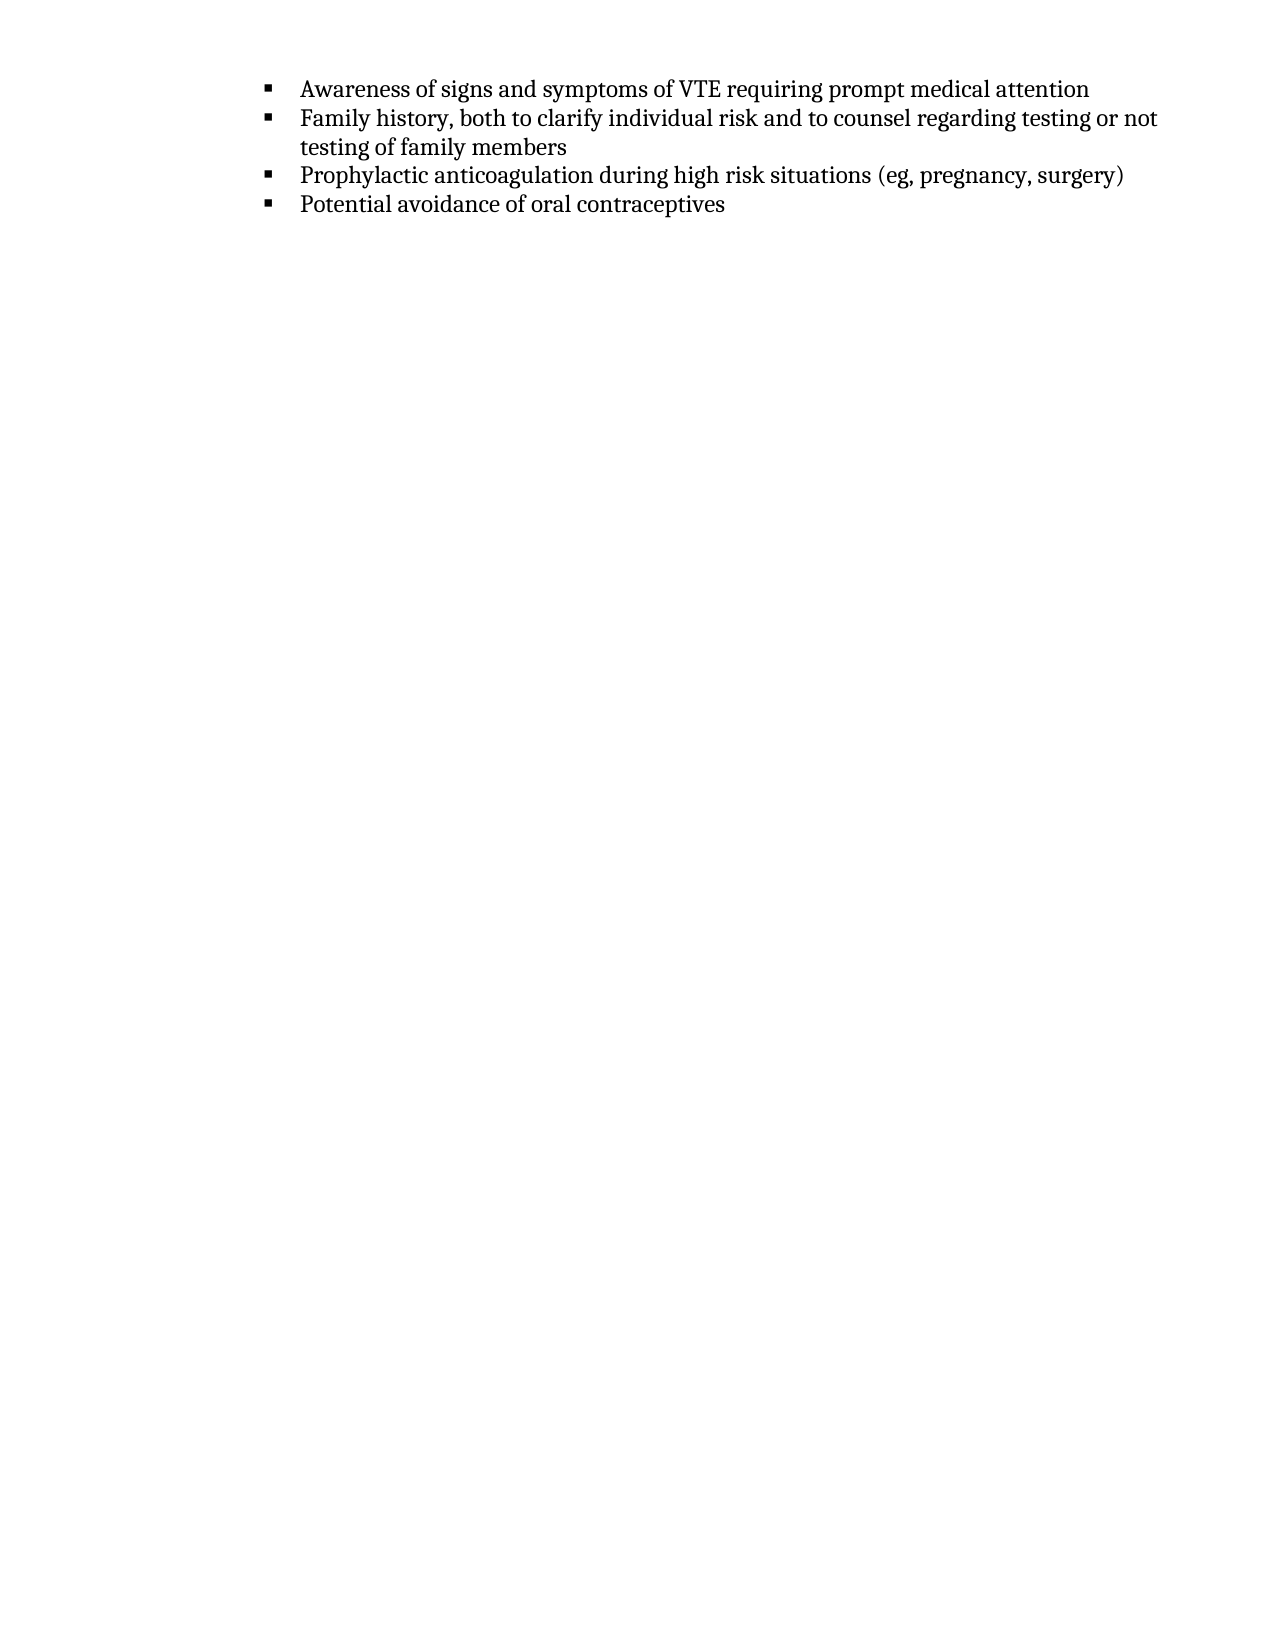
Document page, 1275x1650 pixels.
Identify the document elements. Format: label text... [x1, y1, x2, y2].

list Family history, both to clarify individual risk and to counsel regarding testing or not testing of family members [262, 104, 1200, 161]
list Prophylactic anticoagulation during high risk situations (eg, pregnancy, surgery) [262, 161, 1200, 190]
list Potential avoidance of oral contraceptives [262, 190, 1200, 219]
list Awareness of signs and symptoms of VTE requiring prompt medical attention [262, 75, 1200, 104]
